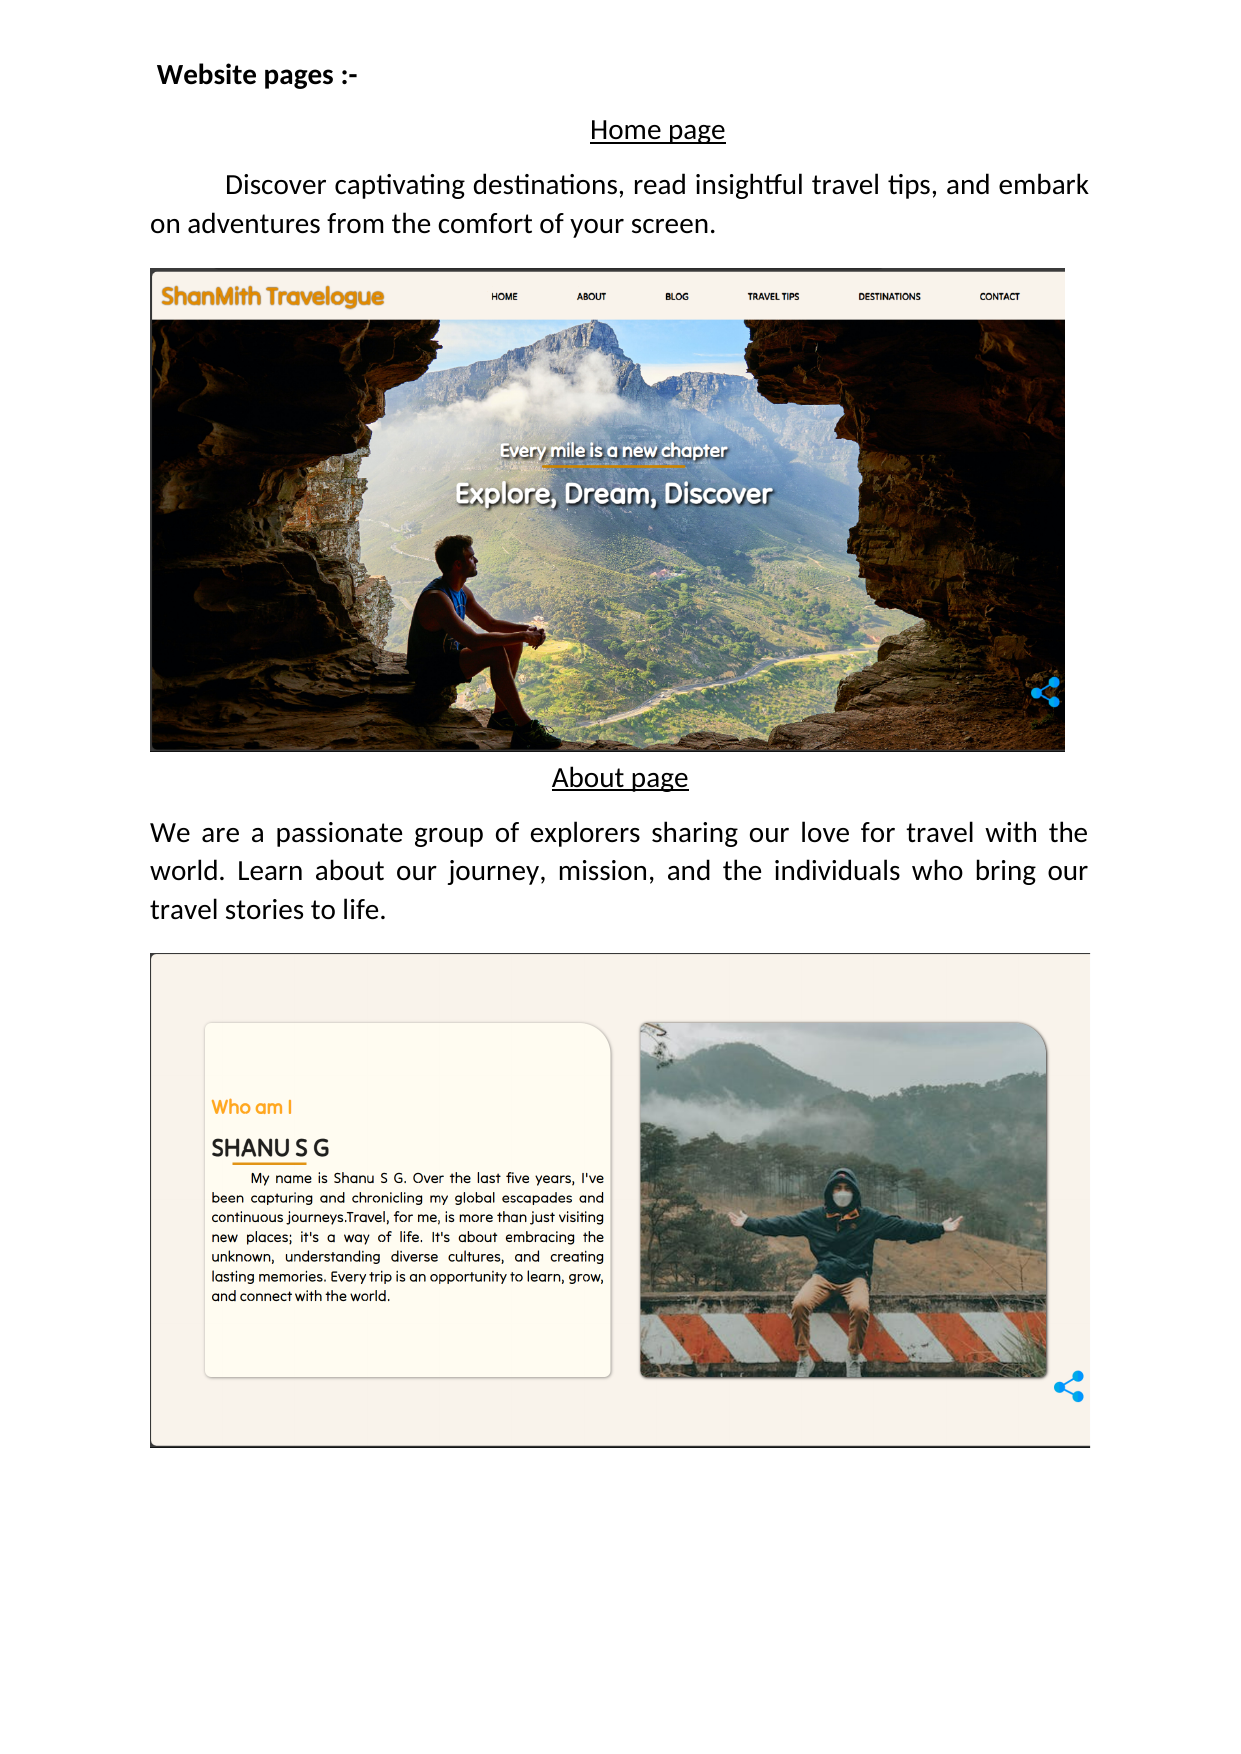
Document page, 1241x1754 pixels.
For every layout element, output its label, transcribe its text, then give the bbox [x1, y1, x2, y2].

picture [150, 953, 1091, 1448]
text Website pages :- [150, 56, 1090, 92]
text We are a passionate group of explorers sharing our love for travel with the world. Learn about our journey, mission, and the individuals who bring our travel stories to life. [150, 814, 1090, 926]
text Home page [150, 111, 1090, 147]
picture [150, 268, 1065, 752]
text About page [150, 370, 1090, 794]
text Discover captivating destinations, read insightful travel tips, and embark on adventures from the comfort of your screen. [150, 166, 1090, 241]
